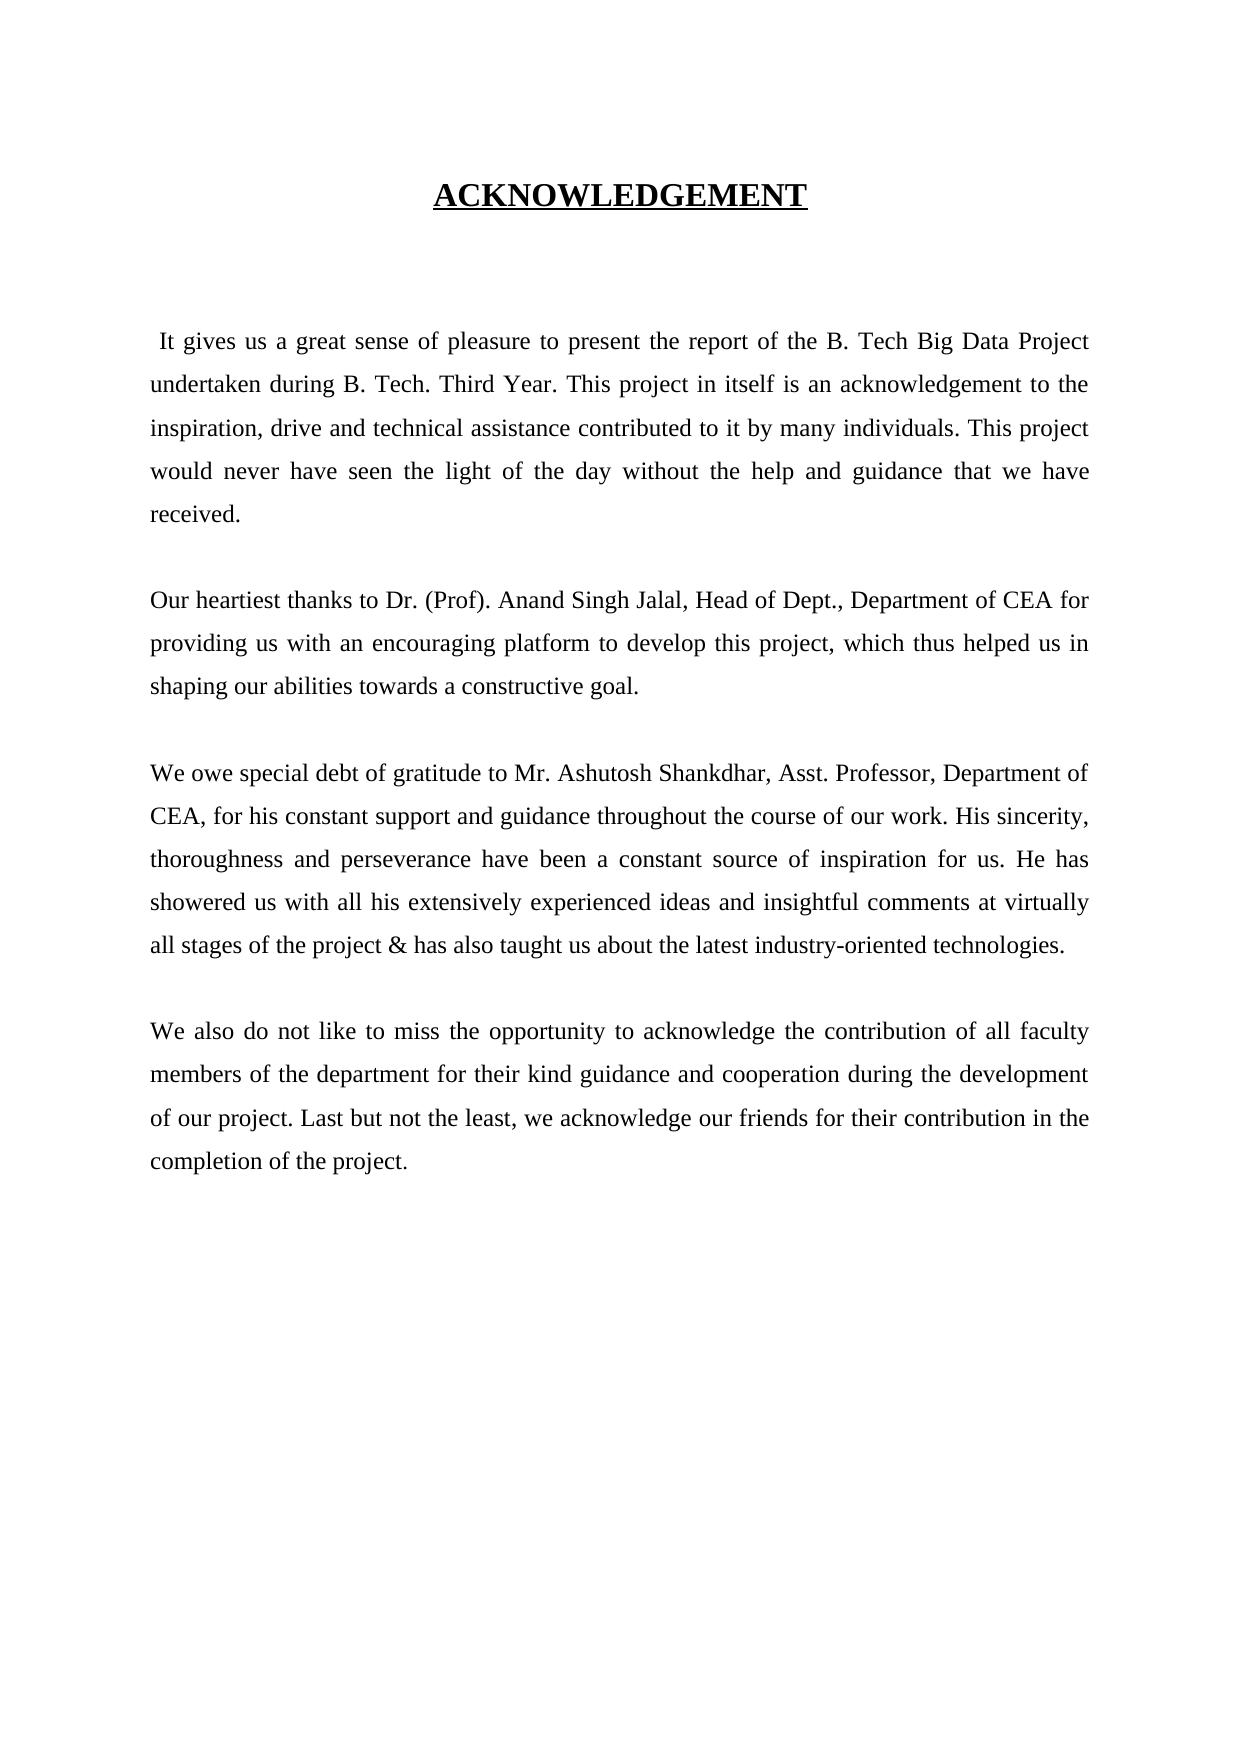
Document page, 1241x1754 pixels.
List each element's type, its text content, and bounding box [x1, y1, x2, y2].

text Our heartiest thanks to Dr. (Prof). Anand Singh Jalal, Head of Dept., Department of CEA for providing us with an encouraging platform to develop this project, which thus helped us in shaping our abilities towards a constructive goal. [150, 585, 1090, 700]
subtitle ACKNOWLEDGEMENT [150, 175, 1090, 213]
text We owe special debt of gratitude to Mr. Ashutosh Shankdhar, Asst. Professor, Department of CEA, for his constant support and guidance throughout the course of our work. His sincerity, thoroughness and perseverance have been a constant source of inspiration for us. He has showered us with all his extensively experienced ideas and insightful comments at virtually all stages of the project & has also taught us about the latest industry-oriented technologies. [150, 758, 1090, 959]
text It gives us a great sense of pleasure to present the report of the B. Tech Big Data Project undertaken during B. Tech. Third Year. This project in itself is an acknowledgement to the inspiration, drive and technical assistance contributed to it by many individuals. This project would never have seen the light of the day without the help and guidance that we have received. [150, 326, 1090, 528]
text We also do not like to miss the opportunity to acknowledge the contribution of all faculty members of the department for their kind guidance and cooperation during the development of our project. Last but not the least, we acknowledge our friends for their contribution in the completion of the project. [150, 1016, 1090, 1174]
